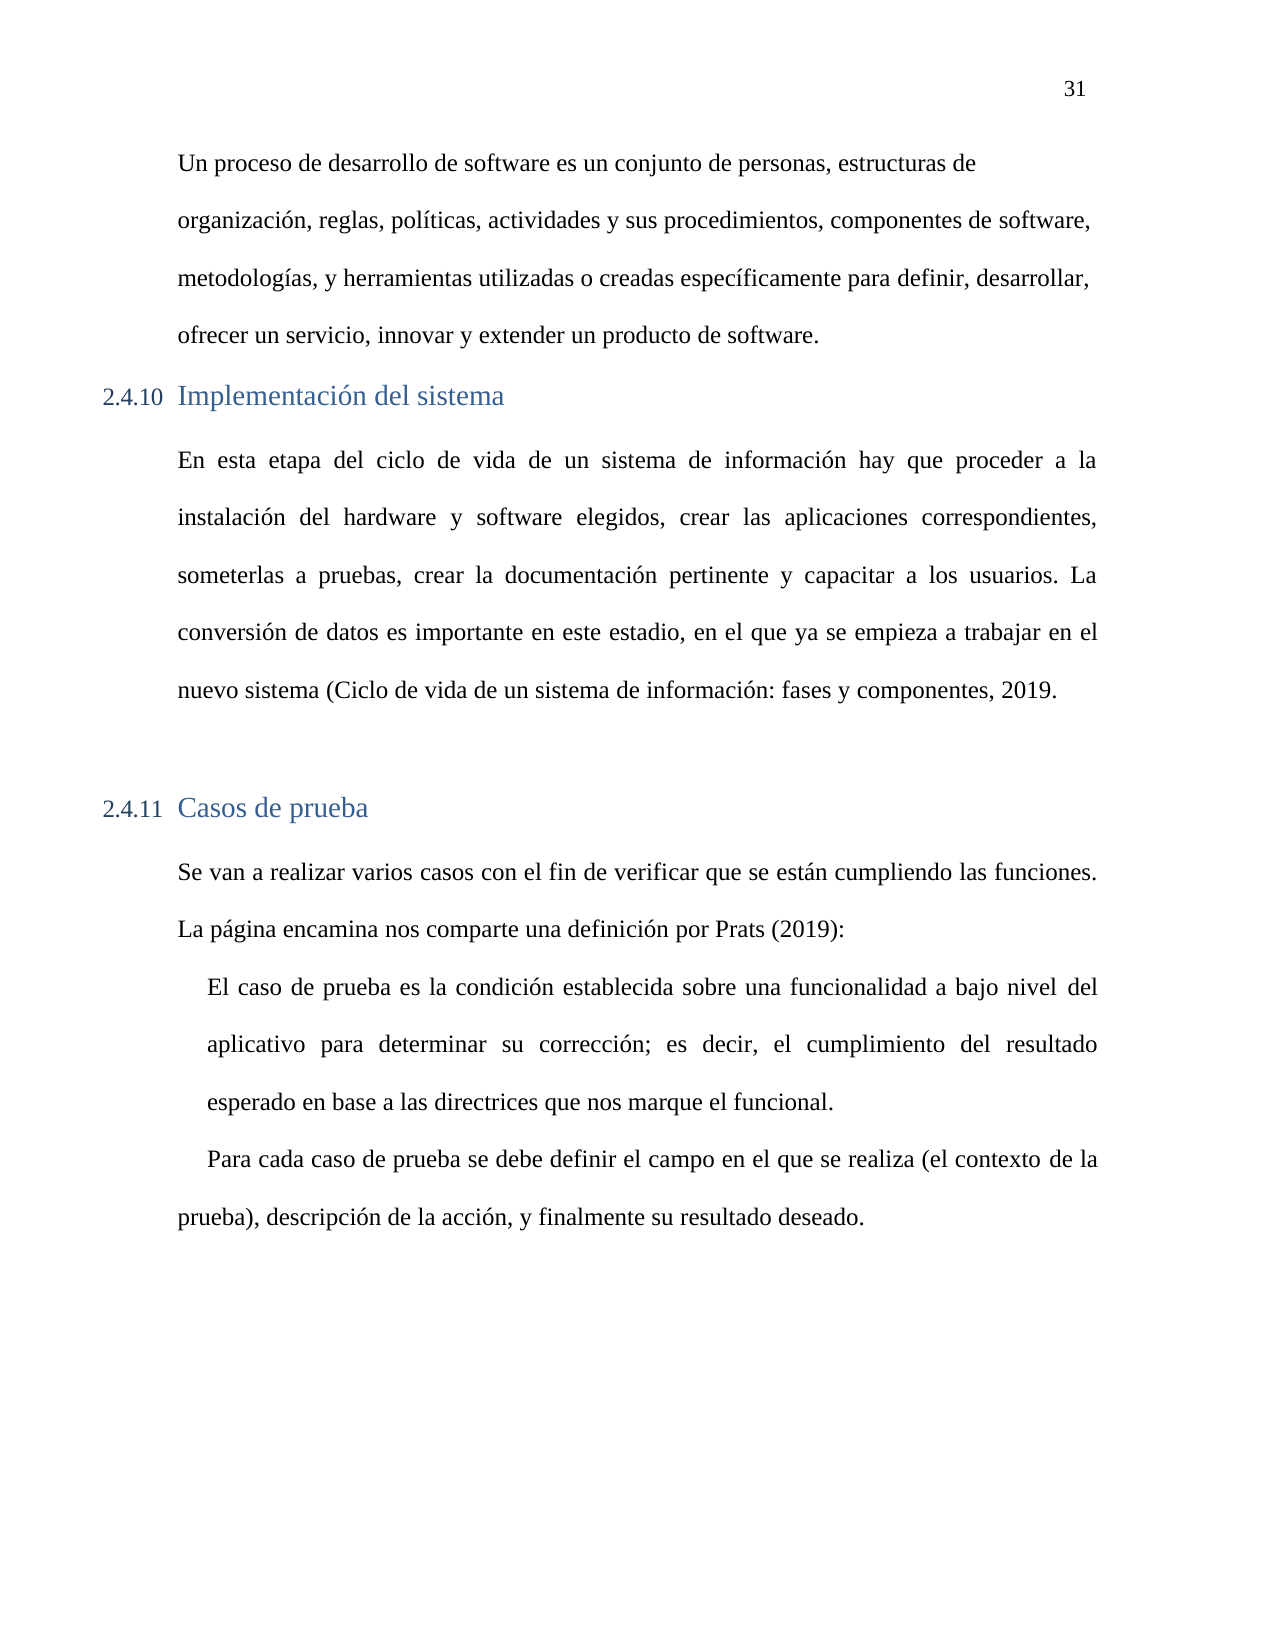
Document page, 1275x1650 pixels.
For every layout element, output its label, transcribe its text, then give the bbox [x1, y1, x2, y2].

text El caso de prueba es la condición establecida sobre una funcionalidad a bajo nivel del aplicativo para determinar su corrección; es decir, el cumplimiento del resultado esperado en base a las directrices que nos marque el funcional. [207, 972, 1098, 1116]
text Un proceso de desarrollo de software es un conjunto de personas, estructuras de organización, reglas, políticas, actividades y sus procedimientos, componentes de software, metodologías, y herramientas utilizadas o creadas específicamente para definir, desarrollar, ofrecer un servicio, innovar y extender un producto de software. [177, 148, 1098, 349]
text Para cada caso de prueba se debe definir el campo en el que se realiza (el contexto de la prueba), descripción de la acción, y finalmente su resultado deseado. [177, 1144, 1098, 1231]
text En esta etapa del ciclo de vida de un sistema de información hay que proceder a la instalación del hardware y software elegidos, crear las aplicaciones correspondientes, someterlas a pruebas, crear la documentación pertinente y capacitar a los usuarios. La conversión de datos es importante en este estadio, en el que ya se empieza a trabajar en el nuevo sistema (Ciclo de vida de un sistema de información: fases y componentes, 2019. [177, 445, 1098, 703]
subtitle Implementación del sistema [102, 378, 1098, 411]
subtitle Casos de prueba [102, 790, 1098, 823]
text Se van a realizar varios casos con el fin de verificar que se están cumpliendo las funciones. La página encamina nos comparte una definición por Prats (2019): [177, 857, 1098, 943]
